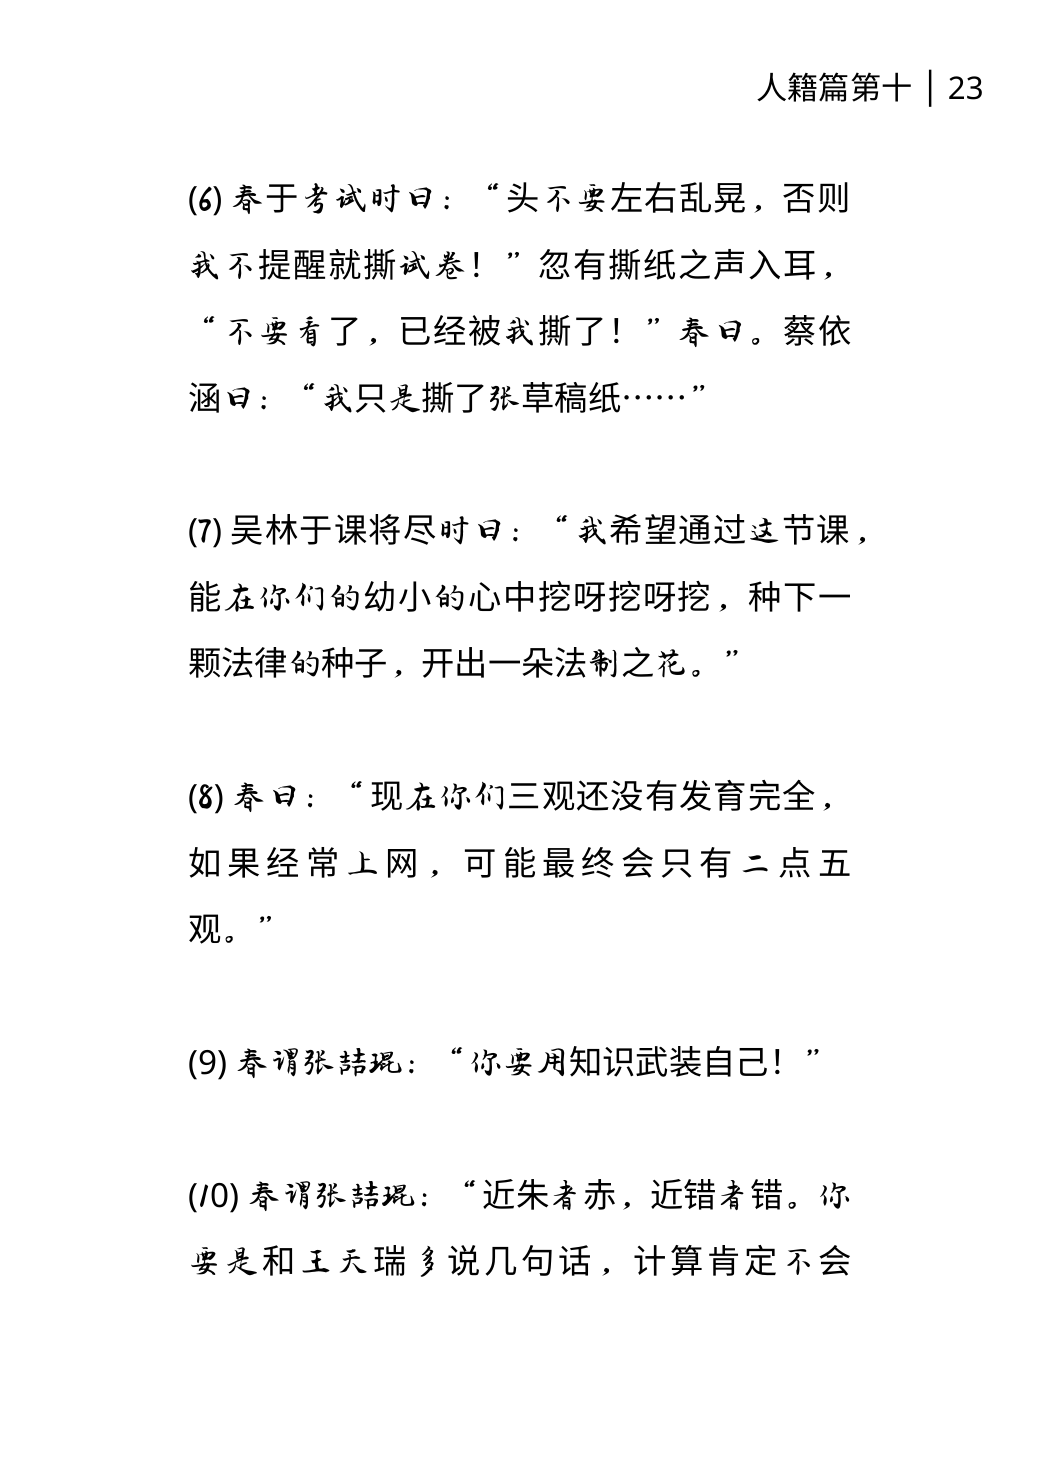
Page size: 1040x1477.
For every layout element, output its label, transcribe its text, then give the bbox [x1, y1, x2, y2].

list 吴林于课将尽时曰：“我希望通过这节课，能在你们的幼小的心中挖呀挖呀挖，种下一颗法律的种子，开出一朵法制之花。” [188, 499, 852, 698]
list 春曰：“现在你们三观还没有发育完全，如果经常上网，可能最终会只有二点五观。” [188, 764, 852, 964]
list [188, 1163, 852, 1296]
list 春于考试时曰：“头不要左右乱晃，否则我不提醒就撕试卷！”忽有撕纸之声入耳，“不要看了，已经被我撕了！”春曰。蔡依涵曰：“我只是撕了张草稿纸……” [188, 166, 852, 432]
list 春谓张喆琨：“你要用知识武装自己！” [188, 1030, 852, 1097]
